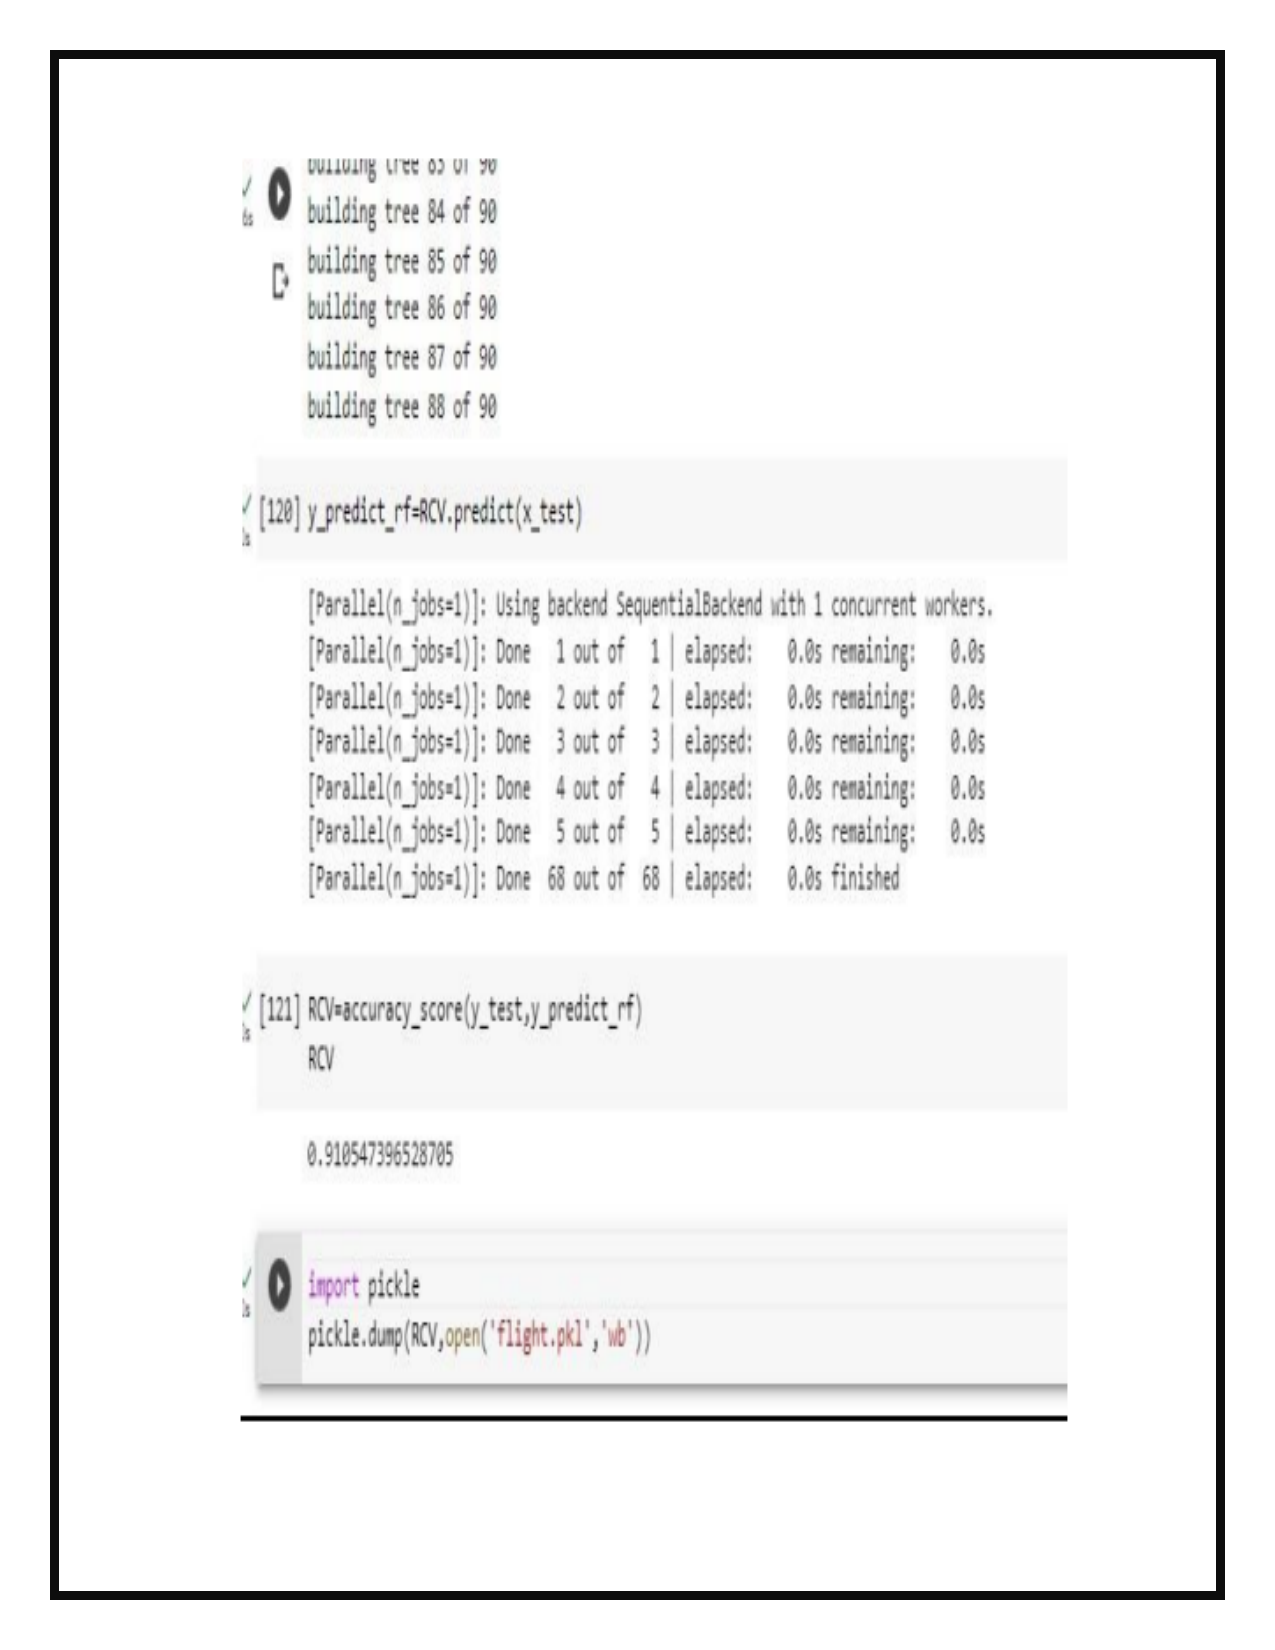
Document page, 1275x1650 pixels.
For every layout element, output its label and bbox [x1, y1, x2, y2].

picture [191, 150, 1109, 1462]
